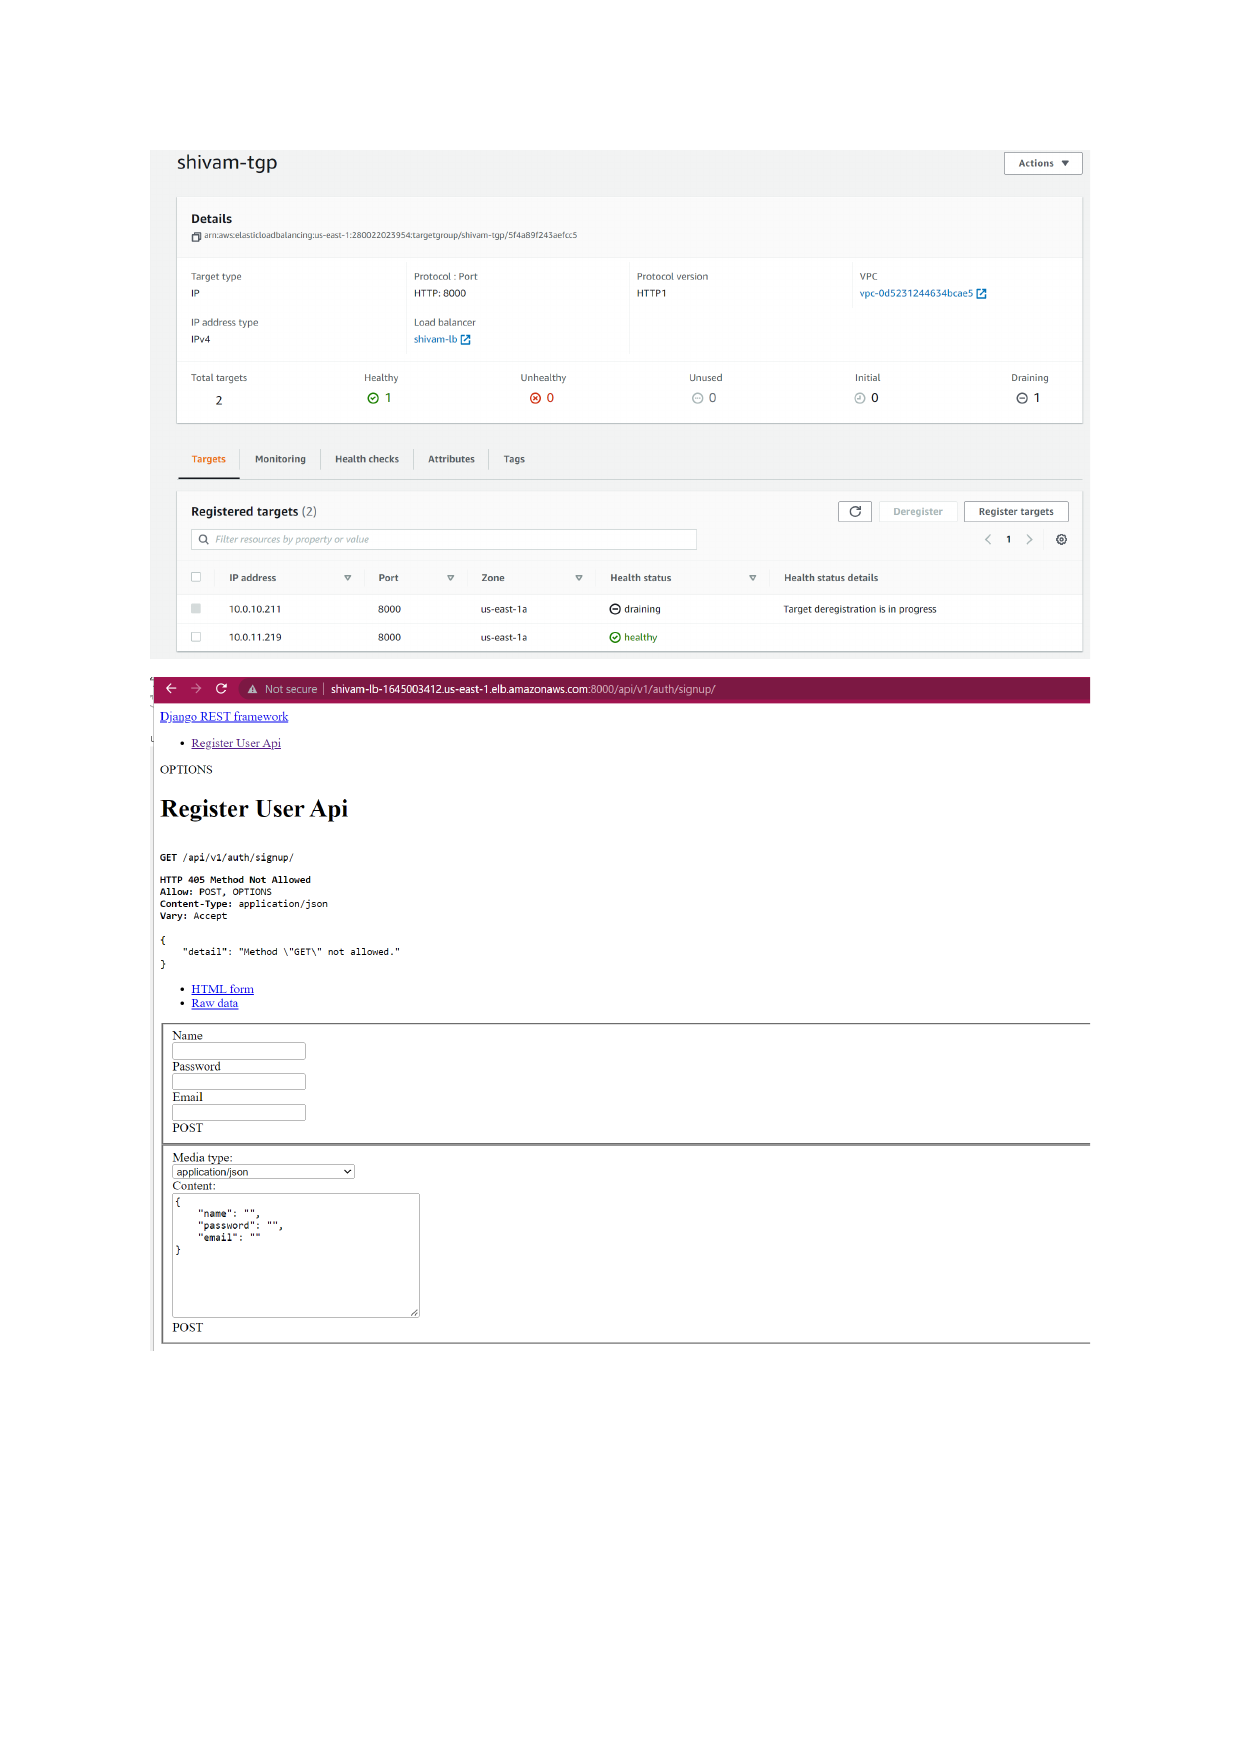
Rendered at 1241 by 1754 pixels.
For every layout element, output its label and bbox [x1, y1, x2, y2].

picture [150, 677, 1091, 1351]
picture [150, 150, 1091, 659]
